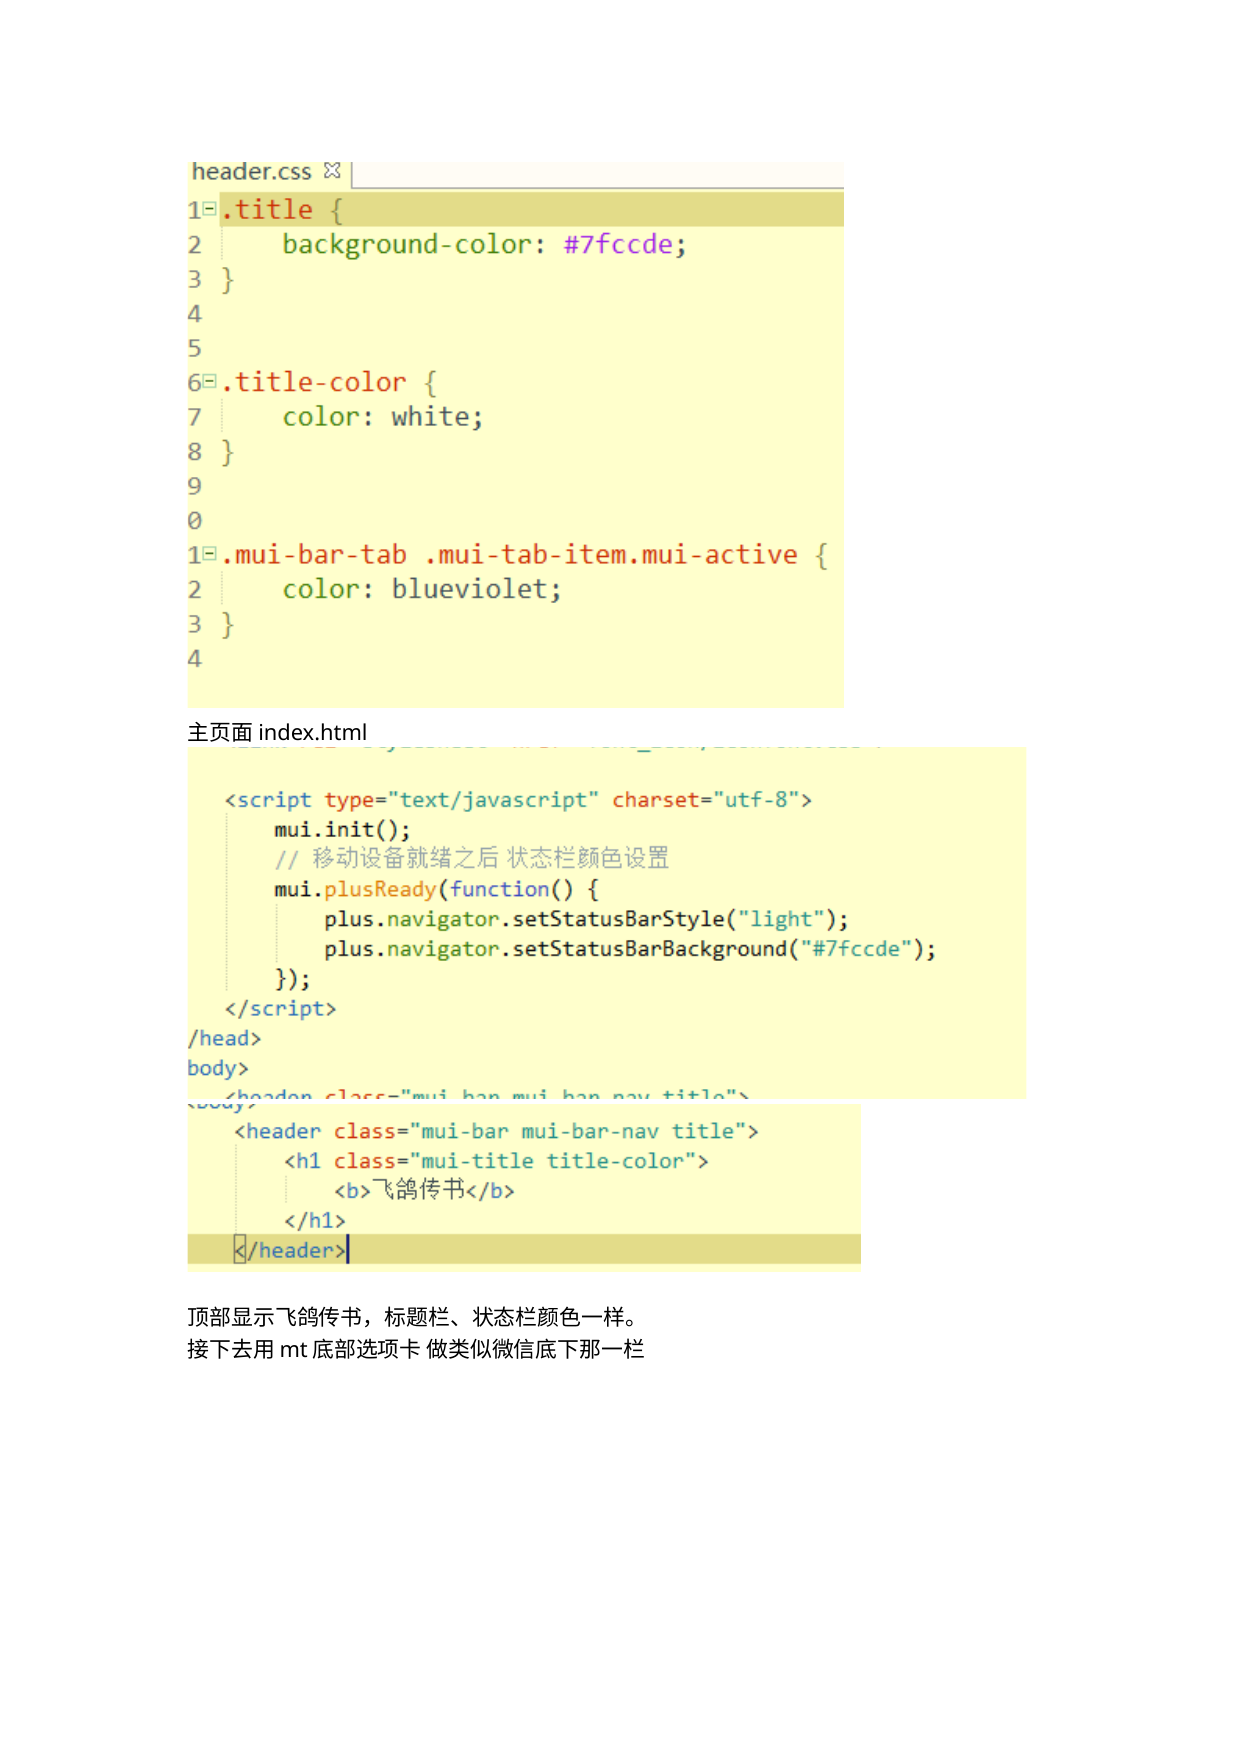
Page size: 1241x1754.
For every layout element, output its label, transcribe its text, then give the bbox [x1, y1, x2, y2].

text 接下去用mt底部选项卡 做类似微信底下那一栏 [187, 1332, 1053, 1364]
text 顶部显示飞鸽传书，标题栏、状态栏颜色一样。 [187, 1299, 1053, 1332]
picture [187, 162, 844, 708]
text 主页面 index.html [187, 714, 1053, 747]
picture [187, 747, 1027, 1099]
picture [187, 1104, 861, 1272]
